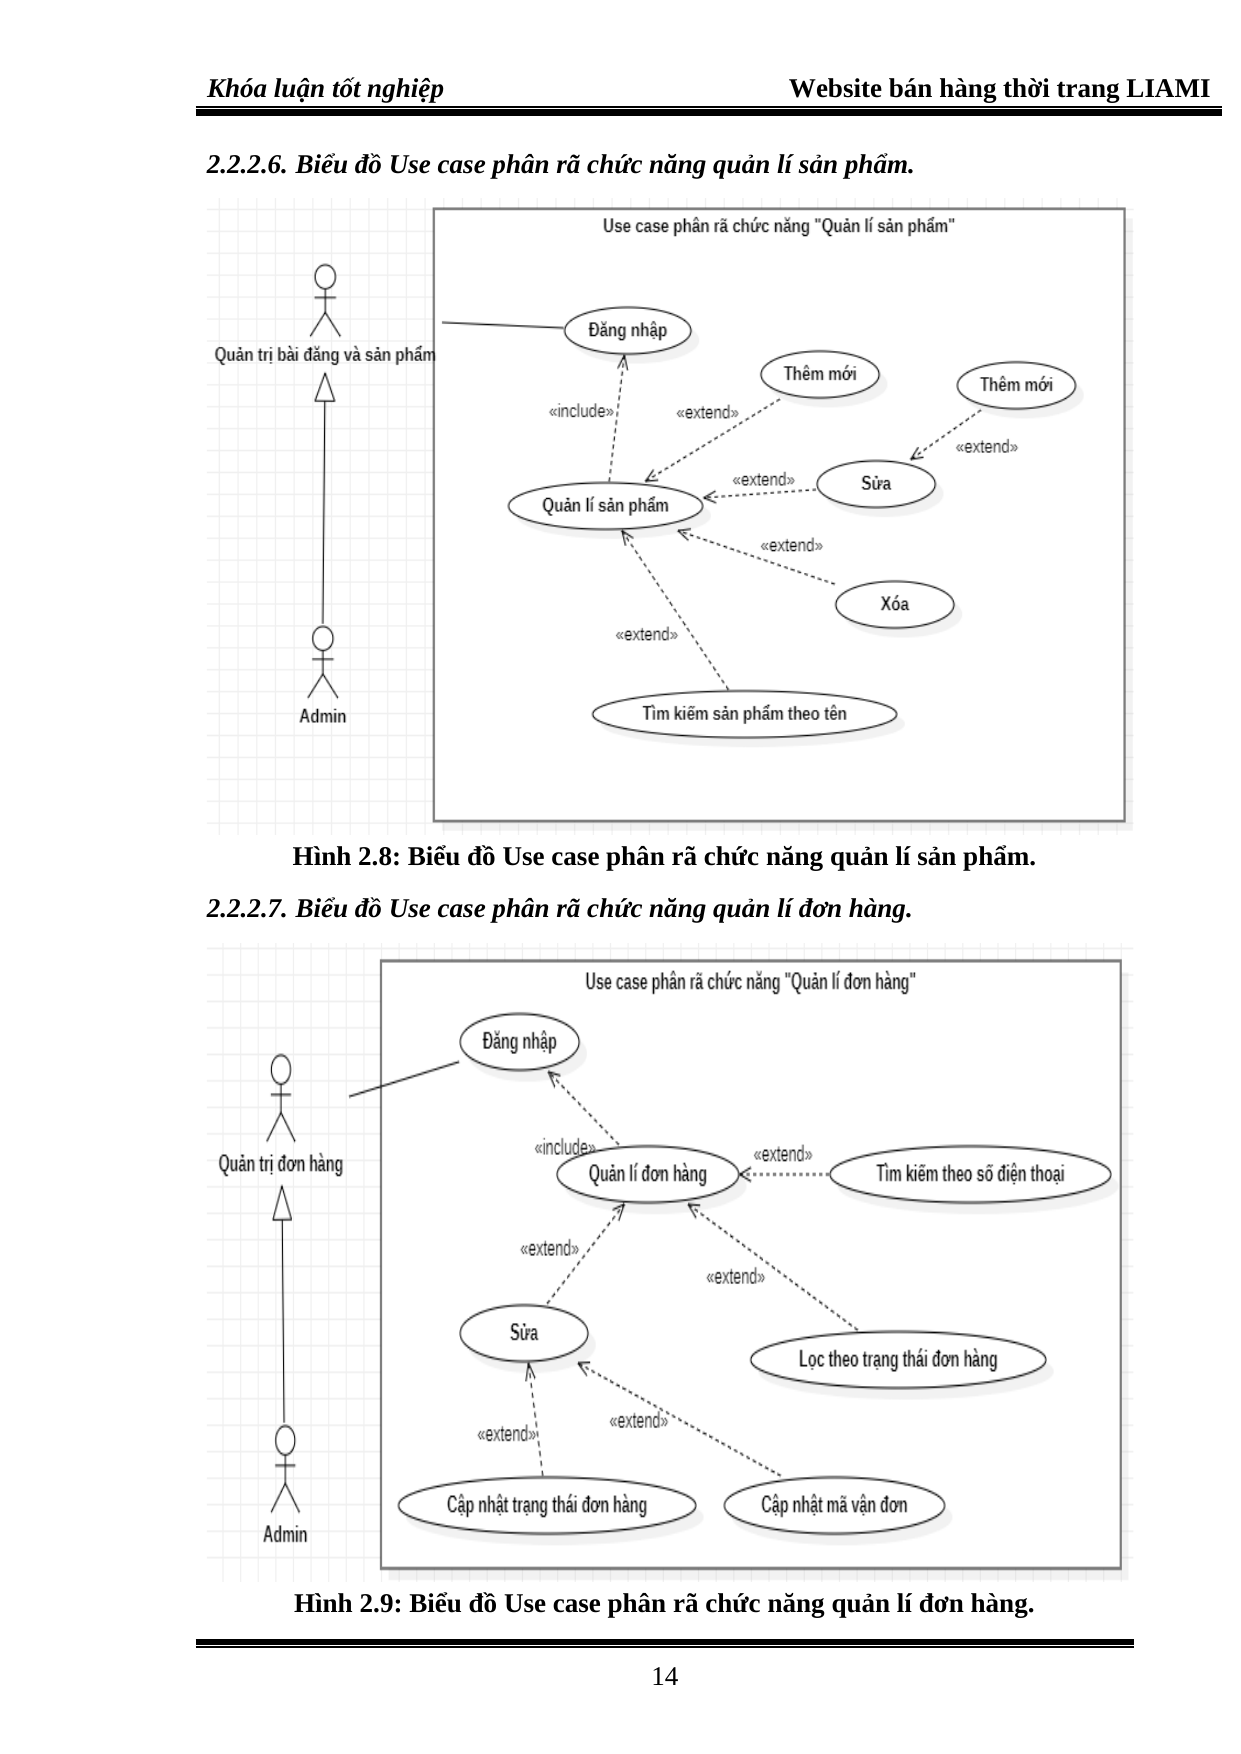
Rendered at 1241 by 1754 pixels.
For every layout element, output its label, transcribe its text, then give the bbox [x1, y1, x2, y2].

list Biểu đồ Use case phân rã chức năng quản lí sản phẩm. [207, 148, 1122, 179]
picture [206, 943, 1134, 1582]
picture [206, 198, 1134, 835]
text Hình 2.8: Biểu đồ Use case phân rã chức năng quản lí sản phẩm. [207, 840, 1122, 872]
text Hình 2.9: Biểu đồ Use case phân rã chức năng quản lí đơn hàng. [207, 1587, 1122, 1619]
list Biểu đồ Use case phân rã chức năng quản lí đơn hàng. [207, 892, 1122, 923]
